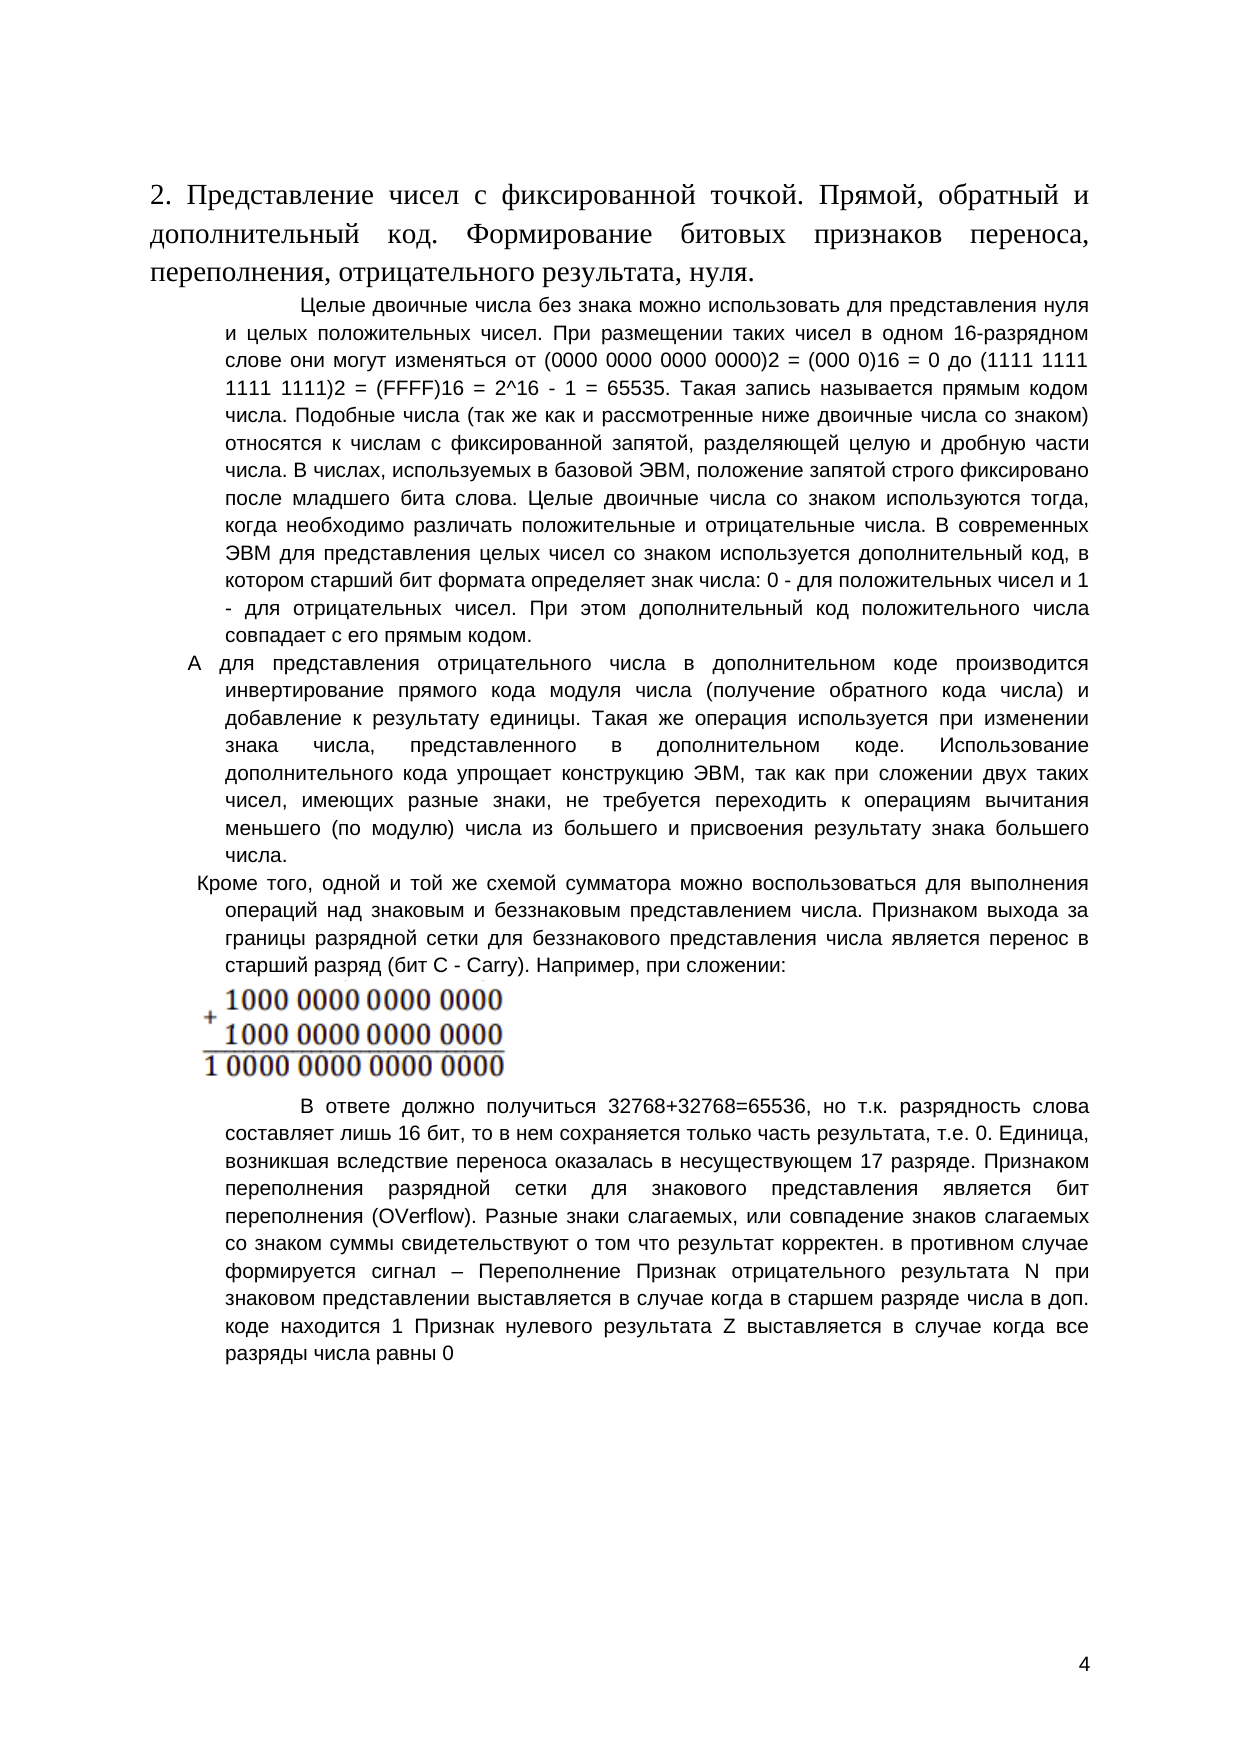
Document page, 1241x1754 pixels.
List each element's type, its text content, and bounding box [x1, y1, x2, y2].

text В ответе должно получиться 32768+32768=65536, но т.к. разрядность слова составляет лишь 16 бит, то в нем сохраняется только часть результата, т.е. 0. Единица, возникшая вследствие переноса оказалась в несуществующем 17 разряде. Признаком переполнения разрядной сетки для знакового представления является бит переполнения (OVerflow). Разные знаки слагаемых, или совпадение знаков слагаемых со знаком суммы свидетельствуют о том что результат корректен. в противном случае формируется сигнал – Переполнение Признак отрицательного результата N при знаковом представлении выставляется в случае когда в старшем разряде числа в доп. коде находится 1 Признак нулевого результата Z выставляется в случае когда все разряды числа равны 0 [187, 1093, 1090, 1365]
text А для представления отрицательного числа в дополнительном коде производится инвертирование прямого кода модуля числа (получение обратного кода числа) и добавление к результату единицы. Такая же операция используется при изменении знака числа, представленного в дополнительном коде. Использование дополнительного кода упрощает конструкцию ЭВМ, так как при сложении двух таких чисел, имеющих разные знаки, не требуется переходить к операциям вычитания меньшего (по модулю) числа из большего и присвоения результату знака большего числа. [187, 651, 1090, 867]
text Кроме того, одной и той же схемой сумматора можно воспользоваться для выполнения операций над знаковым и беззнаковым представлением числа. Признаком выхода за границы разрядной сетки для беззнакового представления числа является перенос в старший разряд (бит C - Carry). Например, при сложении: [187, 871, 1090, 977]
subtitle 2. Представление чисел с фиксированной точкой. Прямой, обратный и дополнительный код. Формирование битовых признаков переноса, переполнения, отрицательного результата, нуля. [150, 177, 1090, 288]
picture [187, 980, 525, 1090]
text Целые двоичные числа без знака можно использовать для представления нуля и целых положительных чисел. При размещении таких чисел в одном 16-разрядном слове они могут изменяться от (0000 0000 0000 0000)2 = (000 0)16 = 0 до (1111 1111 1111 1111)2 = (FFFF)16 = 2^16 - 1 = 65535. Такая запись называется прямым кодом числа. Подобные числа (так же как и рассмотренные ниже двоичные числа со знаком) относятся к числам с фиксированной запятой, разделяющей целую и дробную части числа. В числах, используемых в базовой ЭВМ, положение запятой строго фиксировано после младшего бита слова. Целые двоичные числа со знаком используются тогда, когда необходимо различать положительные и отрицательные числа. В современных ЭВМ для представления целых чисел со знаком используется дополнительный код, в котором старший бит формата определяет знак числа: 0 - для положительных чисел и 1 - для отрицательных чисел. При этом дополнительный код положительного числа совпадает с его прямым кодом. [187, 293, 1090, 647]
